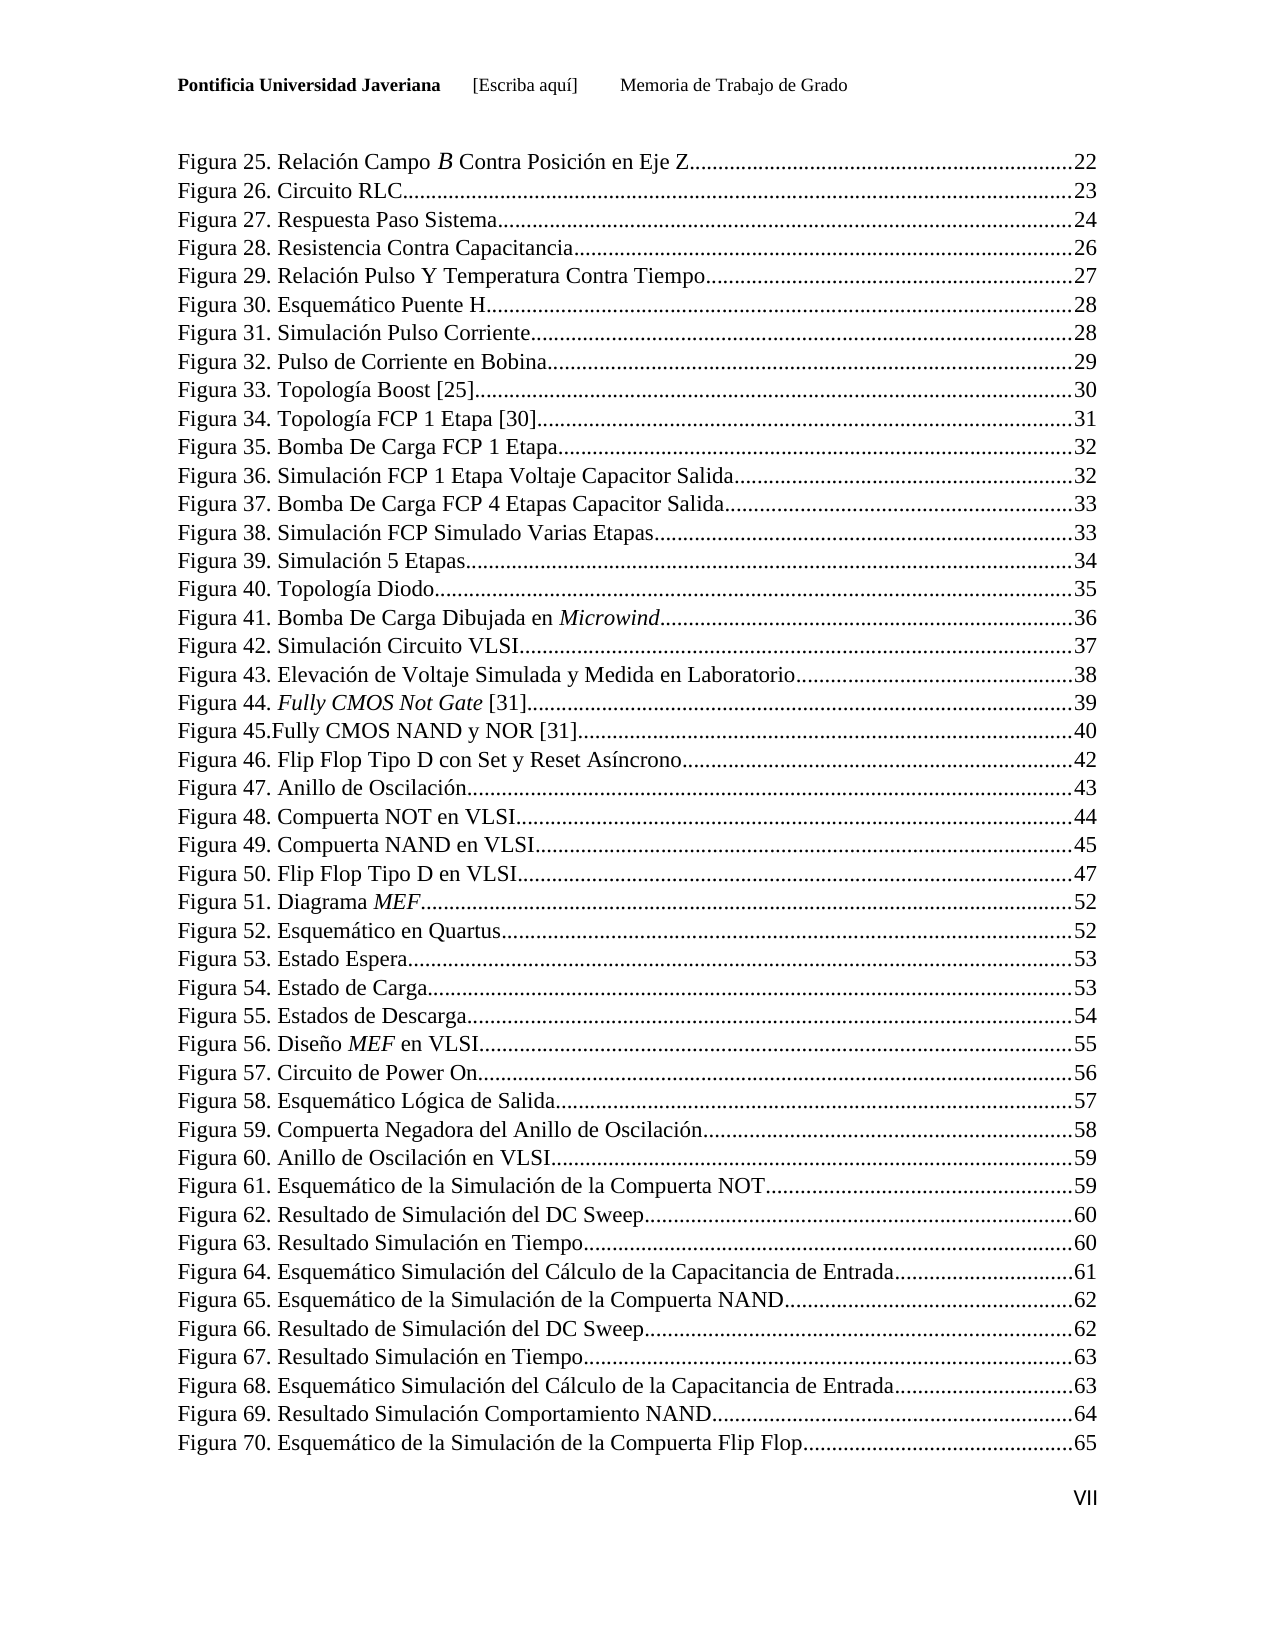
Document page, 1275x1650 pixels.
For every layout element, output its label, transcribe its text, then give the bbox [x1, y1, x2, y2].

text Figura 52. Esquemático en Quartus 52 [177, 917, 1098, 943]
text Figura 43. Elevación de Voltaje Simulada y Medida en Laboratorio 38 [177, 661, 1098, 687]
text Figura 55. Estados de Descarga 54 [177, 1002, 1098, 1028]
text Figura 70. Esquemático de la Simulación de la Compuerta Flip Flop 65 [177, 1428, 1098, 1455]
text Figura 53. Estado Espera 53 [177, 945, 1098, 971]
text Figura 40. Topología Diodo 35 [177, 575, 1098, 602]
text Figura 50. Flip Flop Tipo D en VLSI 47 [177, 860, 1098, 886]
text Figura 62. Resultado de Simulación del DC Sweep 60 [177, 1201, 1098, 1227]
text Figura 48. Compuerta NOT en VLSI 44 [177, 803, 1098, 829]
text Figura 68. Esquemático Simulación del Cálculo de la Capacitancia de Entrada 63 [177, 1372, 1098, 1398]
text Figura 66. Resultado de Simulación del DC Sweep 62 [177, 1315, 1098, 1341]
text Figura 58. Esquemático Lógica de Salida 57 [177, 1087, 1098, 1114]
text Figura 64. Esquemático Simulación del Cálculo de la Capacitancia de Entrada 61 [177, 1258, 1098, 1284]
text Figura 54. Estado de Carga 53 [177, 973, 1098, 1000]
text Figura 69. Resultado Simulación Comportamiento NAND 64 [177, 1400, 1098, 1426]
text Figura 57. Circuito de Power On 56 [177, 1059, 1098, 1085]
text Figura 56. Diseño MEF en VLSI 55 [177, 1030, 1098, 1057]
text Figura 36. Simulación FCP 1 Etapa Voltaje Capacitor Salida 32 [177, 462, 1098, 488]
text Figura 49. Compuerta NAND en VLSI 45 [177, 831, 1098, 858]
text Figura 60. Anillo de Oscilación en VLSI 59 [177, 1144, 1098, 1171]
text Figura 32. Pulso de Corriente en Bobina 29 [177, 348, 1098, 374]
text Figura 63. Resultado Simulación en Tiempo 60 [177, 1229, 1098, 1256]
text Figura 37. Bomba De Carga FCP 4 Etapas Capacitor Salida 33 [177, 490, 1098, 516]
text Figura 38. Simulación FCP Simulado Varias Etapas 33 [177, 518, 1098, 545]
text Figura 34. Topología FCP 1 Etapa [30] 31 [177, 405, 1098, 431]
text Figura 42. Simulación Circuito VLSI 37 [177, 632, 1098, 659]
text Figura 61. Esquemático de la Simulación de la Compuerta NOT 59 [177, 1173, 1098, 1199]
text Figura 51. Diagrama MEF 52 [177, 888, 1098, 914]
text Figura 33. Topología Boost [25] 30 [177, 376, 1098, 403]
text Figura 29. Relación Pulso Y Temperatura Contra Tiempo 27 [177, 263, 1098, 289]
text Figura 39. Simulación 5 Etapas 34 [177, 547, 1098, 573]
text Figura 41. Bomba De Carga Dibujada en Microwind 36 [177, 604, 1098, 630]
text Figura 59. Compuerta Negadora del Anillo de Oscilación 58 [177, 1116, 1098, 1142]
text Figura 26. Circuito RLC 23 [177, 177, 1098, 204]
text Figura 46. Flip Flop Tipo D con Set y Reset Asíncrono 42 [177, 746, 1098, 772]
text Figura 30. Esquemático Puente H 28 [177, 291, 1098, 317]
text Figura 47. Anillo de Oscilación 43 [177, 774, 1098, 801]
text Figura 28. Resistencia Contra Capacitancia 26 [177, 234, 1098, 261]
text Figura 35. Bomba De Carga FCP 1 Etapa 32 [177, 433, 1098, 459]
text Figura 44. Fully CMOS Not Gate [31] 39 [177, 689, 1098, 716]
text Figura 65. Esquemático de la Simulación de la Compuerta NAND 62 [177, 1286, 1098, 1313]
text Figura 25. Relación Campo Contra Posición en Eje Z 22 [177, 148, 1098, 175]
text Figura 67. Resultado Simulación en Tiempo 63 [177, 1343, 1098, 1369]
text Figura 31. Simulación Pulso Corriente 28 [177, 319, 1098, 346]
text Figura 27. Respuesta Paso Sistema 24 [177, 206, 1098, 232]
text Figura 45.Fully CMOS NAND y NOR [31] 40 [177, 718, 1098, 744]
